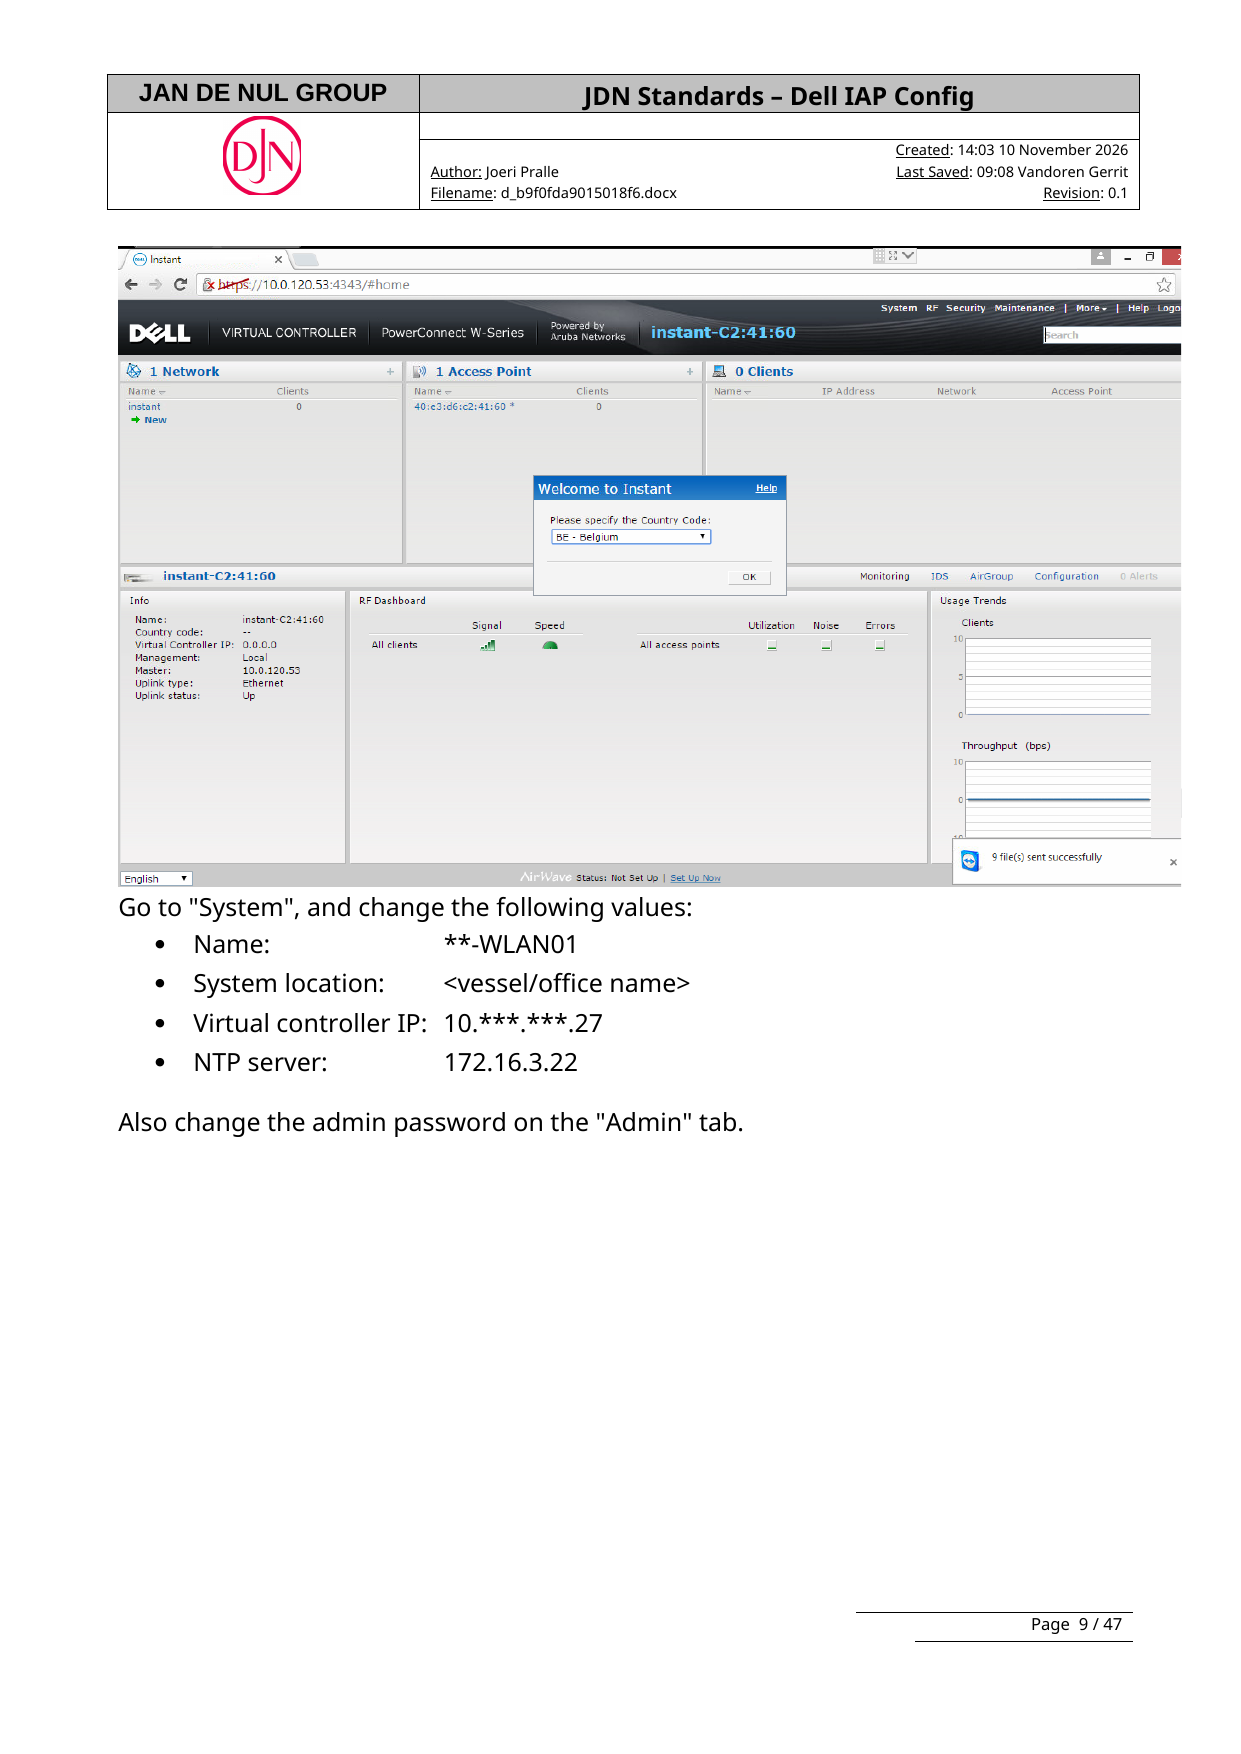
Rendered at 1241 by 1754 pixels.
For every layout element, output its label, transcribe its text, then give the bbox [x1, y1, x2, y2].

picture [222, 116, 301, 195]
text Go to "System", and change the following values: [118, 889, 1122, 924]
text Also change the admin password on the "Admin" tab. [118, 1104, 1122, 1138]
list Name: **-WLAN01 [156, 927, 1122, 961]
list NTP server: 172.16.3.22 [156, 1044, 1122, 1078]
list System location: <vessel/office name> [156, 966, 1122, 1000]
list Virtual controller IP: 10.***.***.27 [156, 1005, 1122, 1039]
